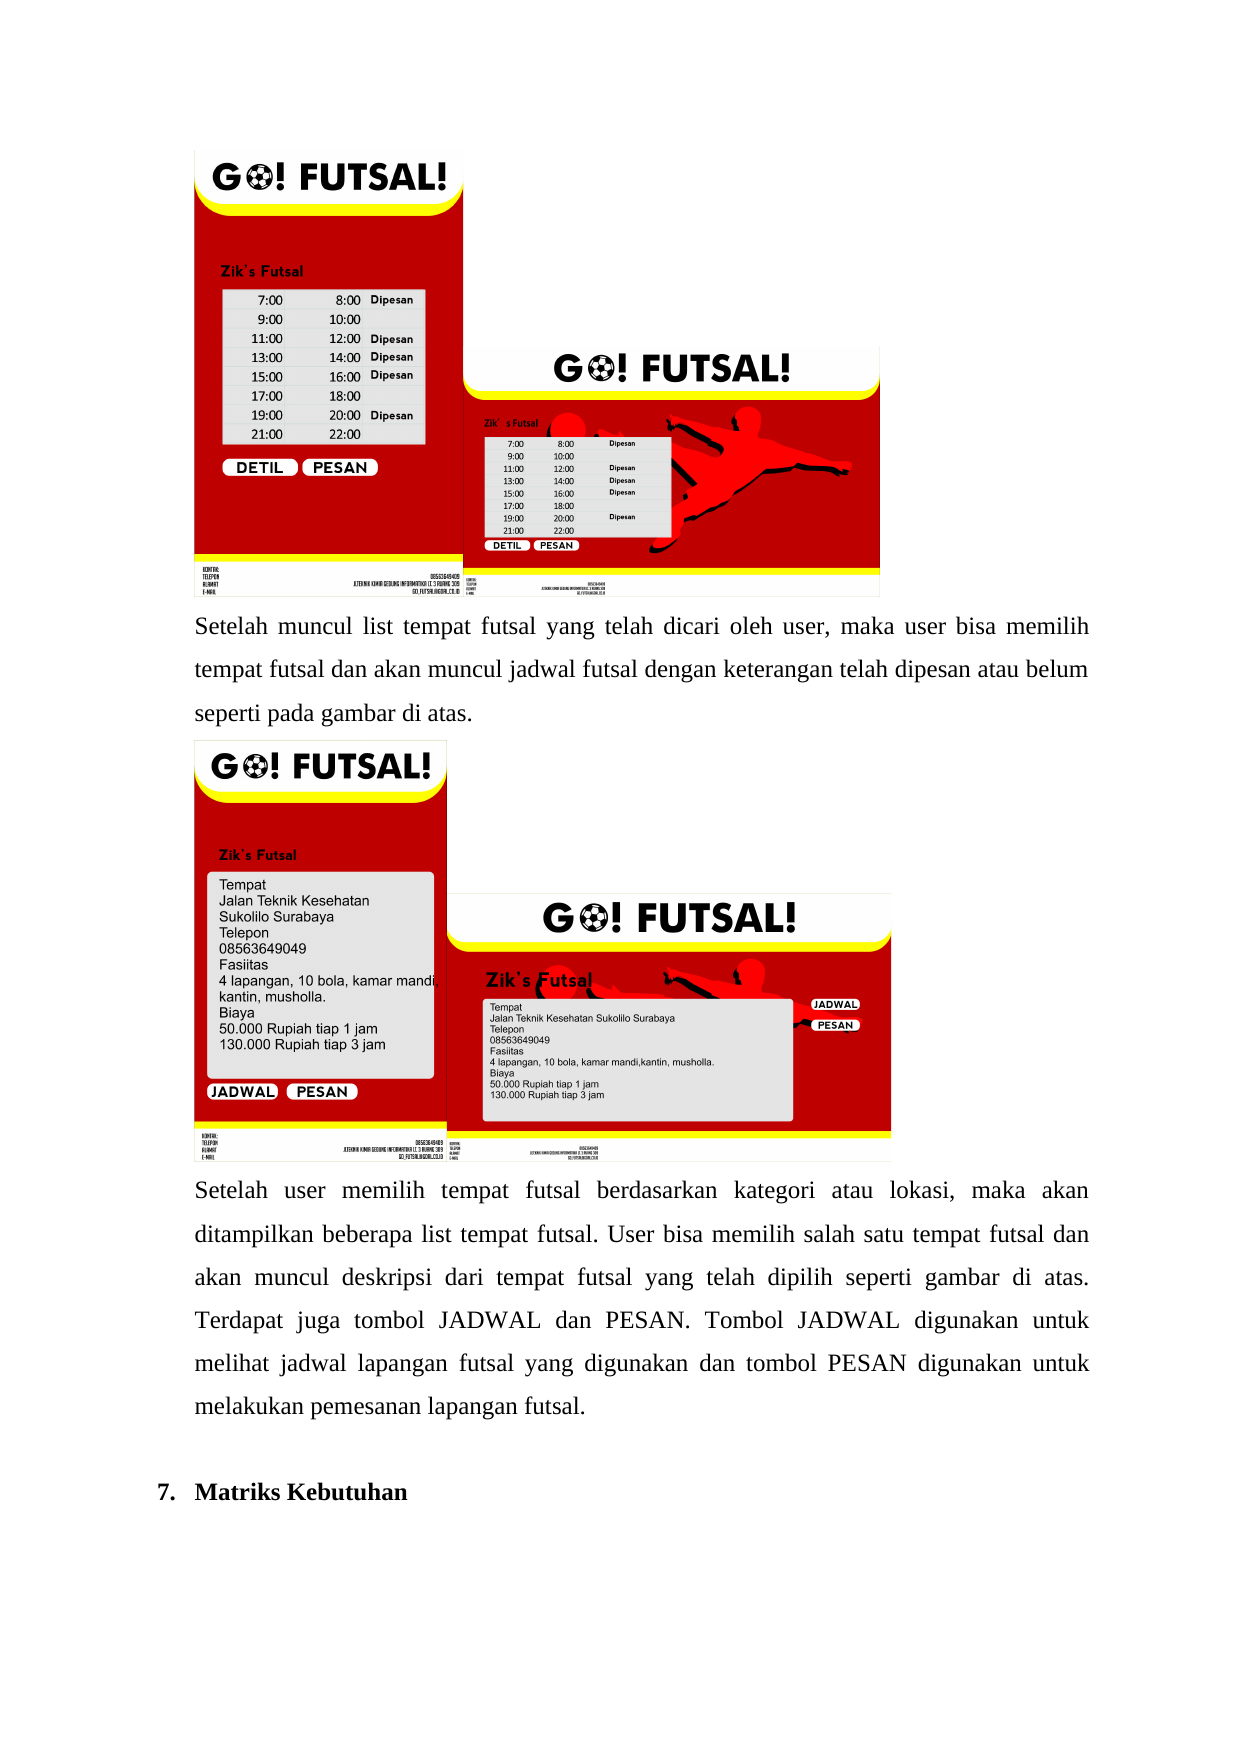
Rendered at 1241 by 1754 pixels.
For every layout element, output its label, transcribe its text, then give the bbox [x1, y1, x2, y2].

list Setelah user memilih tempat futsal berdasarkan kategori atau lokasi, maka akan ditampilkan beberapa list tempat futsal. User bisa memilih salah satu tempat futsal dan akan muncul deskripsi dari tempat futsal yang telah dipilih seperti gambar di atas. Terdapat juga tombol JADWAL dan PESAN. Tombol JADWAL digunakan untuk melihat jadwal lapangan futsal yang digunakan dan tombol PESAN digunakan untuk melakukan pemesanan lapangan futsal. [194, 1176, 1090, 1420]
picture [194, 150, 880, 597]
list Setelah muncul list tempat futsal yang telah dicari oleh user, maka user bisa memilih tempat futsal dan akan muncul jadwal futsal dengan keterangan telah dipesan atau belum seperti pada gambar di atas. [194, 611, 1090, 726]
list Matriks Kebutuhan [157, 1477, 1090, 1506]
picture [194, 740, 892, 1162]
